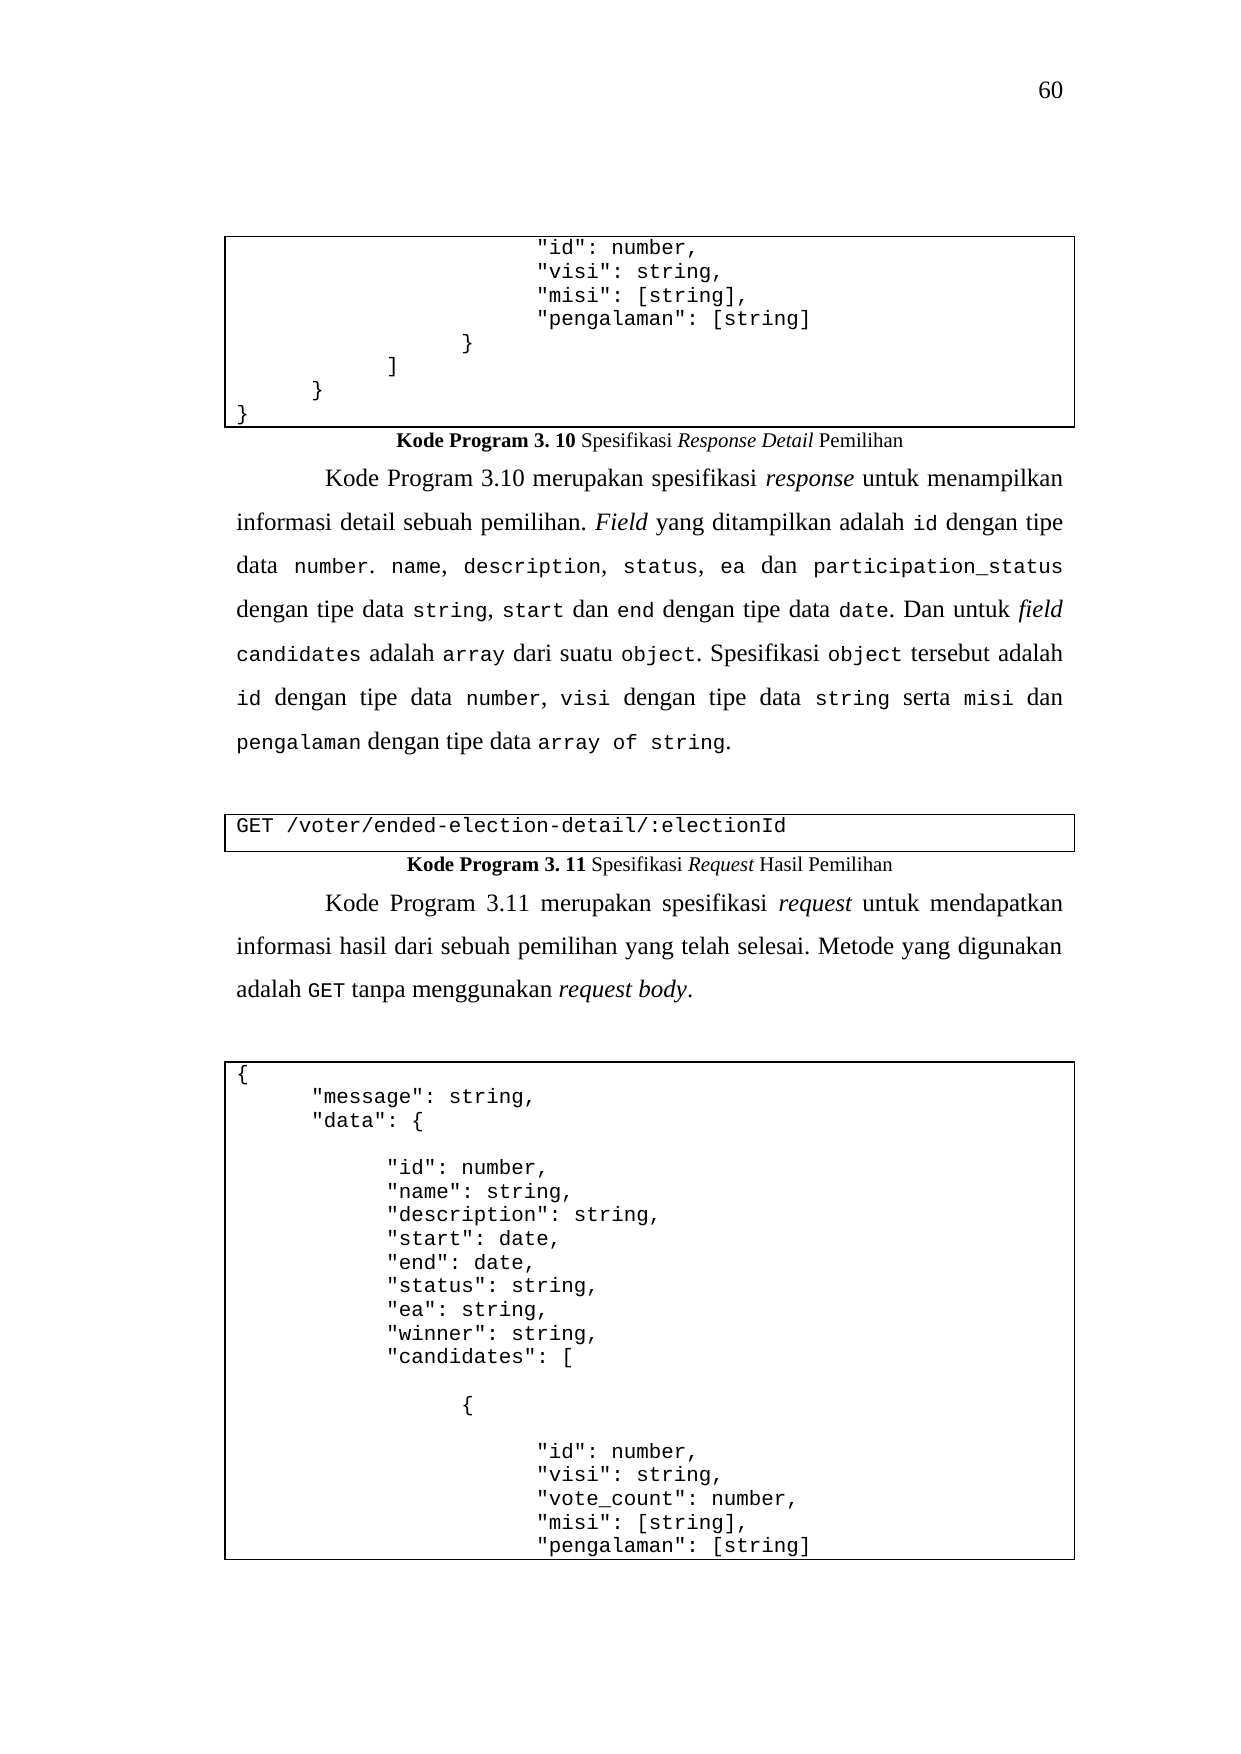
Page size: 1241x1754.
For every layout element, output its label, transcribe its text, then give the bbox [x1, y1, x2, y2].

table_header GET /voter/ended-election-detail/:electionId [226, 815, 1074, 851]
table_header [226, 237, 1074, 426]
text Kode Program 3.11 merupakan spesifikasi request untuk mendapatkan informasi hasil dari sebuah pemilihan yang telah selesai. Metode yang digunakan adalah GET tanpa menggunakan request body. [236, 888, 1063, 1003]
text Kode Program 3. 11 Spesifikasi Request Hasil Pemilihan [236, 852, 1063, 876]
text Kode Program 3. 10 Spesifikasi Response Detail Pemilihan [236, 428, 1063, 452]
text Kode Program 3.10 merupakan spesifikasi response untuk menampilkan informasi detail sebuah pemilihan. Field yang ditampilkan adalah id dengan tipe data number. name, description, status, ea dan participation_status dengan tipe data string, start dan end dengan tipe data date. Dan untuk field candidates adalah array dari suatu object. Spesifikasi object tersebut adalah id dengan tipe data number, visi dengan tipe data string serta misi dan pengalaman dengan tipe data array of string. [236, 463, 1063, 756]
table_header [226, 1063, 1074, 1559]
